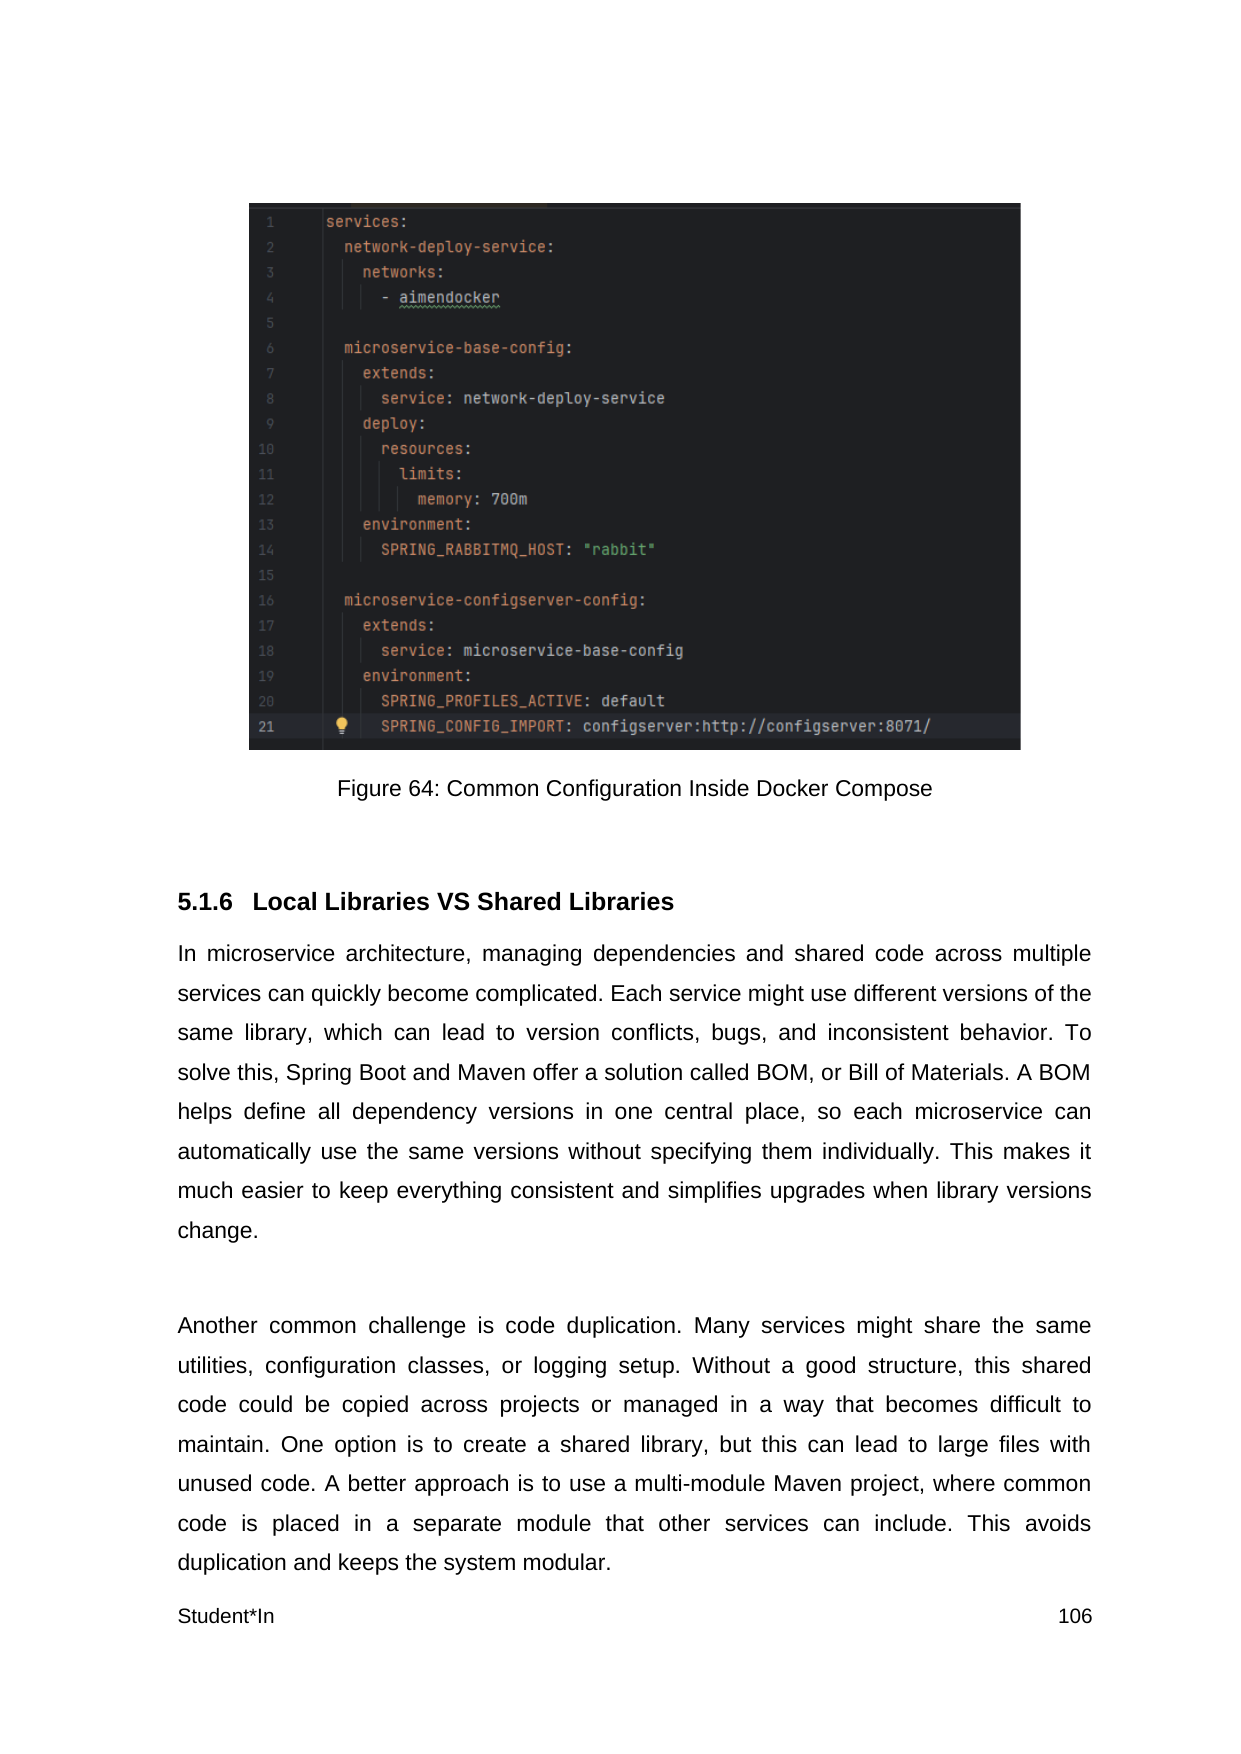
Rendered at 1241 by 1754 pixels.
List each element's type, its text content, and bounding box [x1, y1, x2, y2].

subtitle Local Libraries VS Shared Libraries [177, 886, 1092, 915]
text In microservice architecture, managing dependencies and shared code across multiple services can quickly become complicated. Each service might use different versions of the same library, which can lead to version conflicts, bugs, and inconsistent behavior. To solve this, Spring Boot and Maven offer a solution called BOM, or Bill of Materials. A BOM helps define all dependency versions in one central place, so each microservice can automatically use the same versions without specifying them individually. This makes it much easier to keep everything consistent and simplifies upgrades when library versions change. [177, 940, 1092, 1243]
text Another common challenge is code duplication. Many services might share the same utilities, configuration classes, or logging setup. Without a good structure, this shared code could be copied across projects or managed in a way that becomes difficult to maintain. One option is to create a shared library, but this can lead to large files with unused code. A better approach is to use a multi-module Maven project, where common code is placed in a separate module that other services can include. This avoids duplication and keeps the system modular. [177, 1312, 1092, 1575]
picture [249, 203, 1021, 750]
